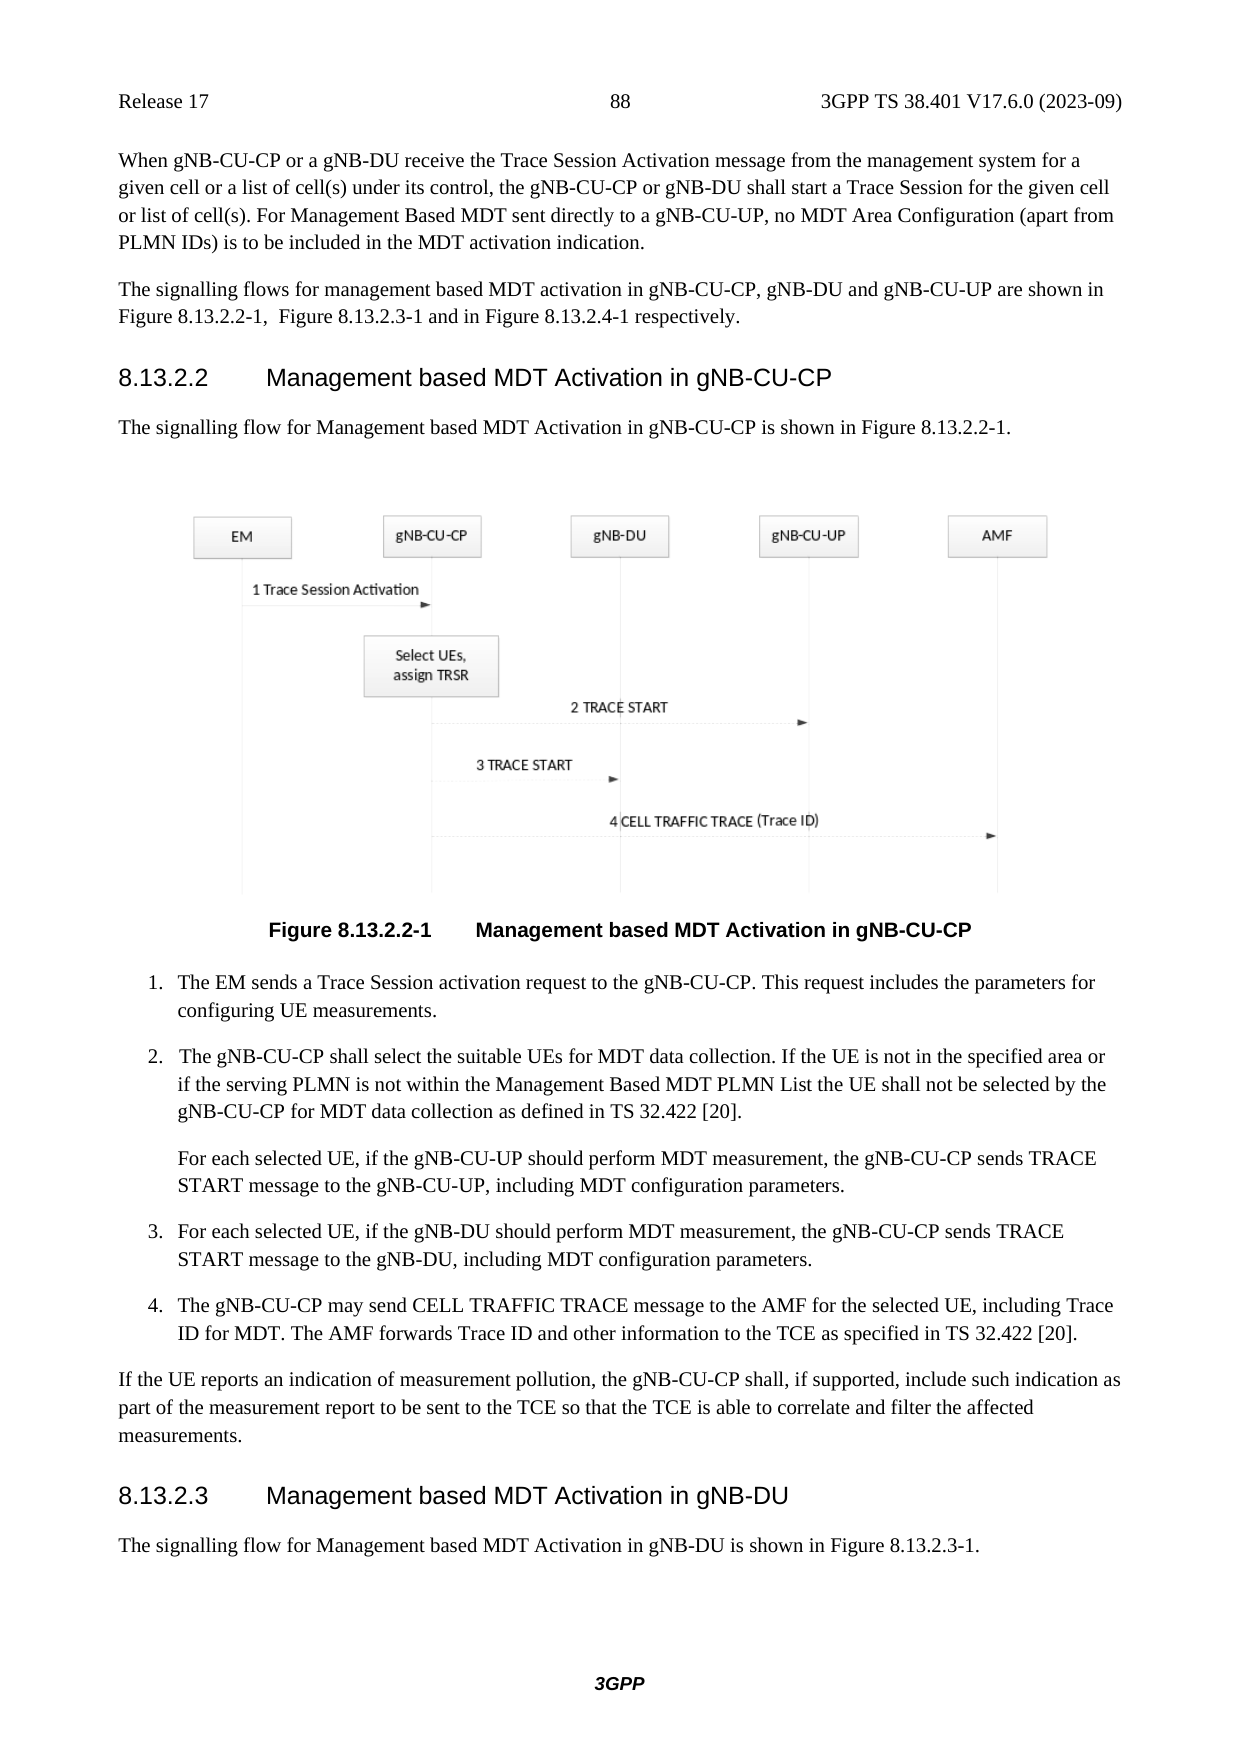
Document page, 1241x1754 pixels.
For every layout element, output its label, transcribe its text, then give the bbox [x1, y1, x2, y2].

text When gNB-CU-CP or a gNB-DU receive the Trace Session Activation message from the management system for a given cell or a list of cell(s) under its control, the gNB-CU-CP or gNB-DU shall start a Trace Session for the given cell or list of cell(s). For Management Based MDT sent directly to a gNB-CU-UP, no MDT Area Configuration (apart from PLMN IDs) is to be included in the MDT activation indication. [118, 147, 1122, 254]
text For each selected UE, if the gNB-CU-UP should perform MDT measurement, the gNB-CU-CP sends TRACE START message to the gNB-CU-UP, including MDT configuration parameters. [177, 1145, 1122, 1197]
text 1. The EM sends a Trace Session activation request to the gNB-CU-CP. This request includes the parameters for configuring UE measurements. [148, 970, 1122, 1022]
text 2. The gNB-CU-CP shall select the suitable UEs for MDT data collection. If the UE is not in the specified area or if the serving PLMN is not within the Management Based MDT PLMN List the UE shall not be selected by the gNB-CU-CP for MDT data collection as defined in TS 32.422 [20]. [148, 1044, 1122, 1123]
text If the UE reports an indication of measurement pollution, the gNB-CU-CP shall, if supported, include such indication as part of the measurement report to be sent to the TCE so that the TCE is able to correlate and filter the affected measurements. [118, 1367, 1122, 1447]
text 3. For each selected UE, if the gNB-DU should perform MDT measurement, the gNB-CU-CP sends TRACE START message to the gNB-DU, including MDT configuration parameters. [148, 1219, 1122, 1271]
text The signalling flow for Management based MDT Activation in gNB-CU-CP is shown in Figure 8.13.2.2-1. [118, 415, 1122, 439]
text Figure 8.13.2.2-1 Management based MDT Activation in gNB-CU-CP [118, 917, 1122, 941]
text The signalling flows for management based MDT activation in gNB-CU-CP, gNB-DU and gNB-CU-UP are shown in Figure 8.13.2.2-1, Figure 8.13.2.3-1 and in Figure 8.13.2.4-1 respectively. [118, 277, 1122, 328]
subtitle 8.13.2.3 Management based MDT Activation in gNB-DU [118, 1481, 1122, 1510]
subtitle 8.13.2.2 Management based MDT Activation in gNB-CU-CP [118, 363, 1122, 392]
text The signalling flow for Management based MDT Activation in gNB-DU is shown in Figure 8.13.2.3-1. [118, 1533, 1122, 1557]
text 4. The gNB-CU-CP may send CELL TRAFFIC TRACE message to the AMF for the selected UE, including Trace ID for MDT. The AMF forwards Trace ID and other information to the TCE as specified in TS 32.422 [20]. [148, 1293, 1122, 1345]
